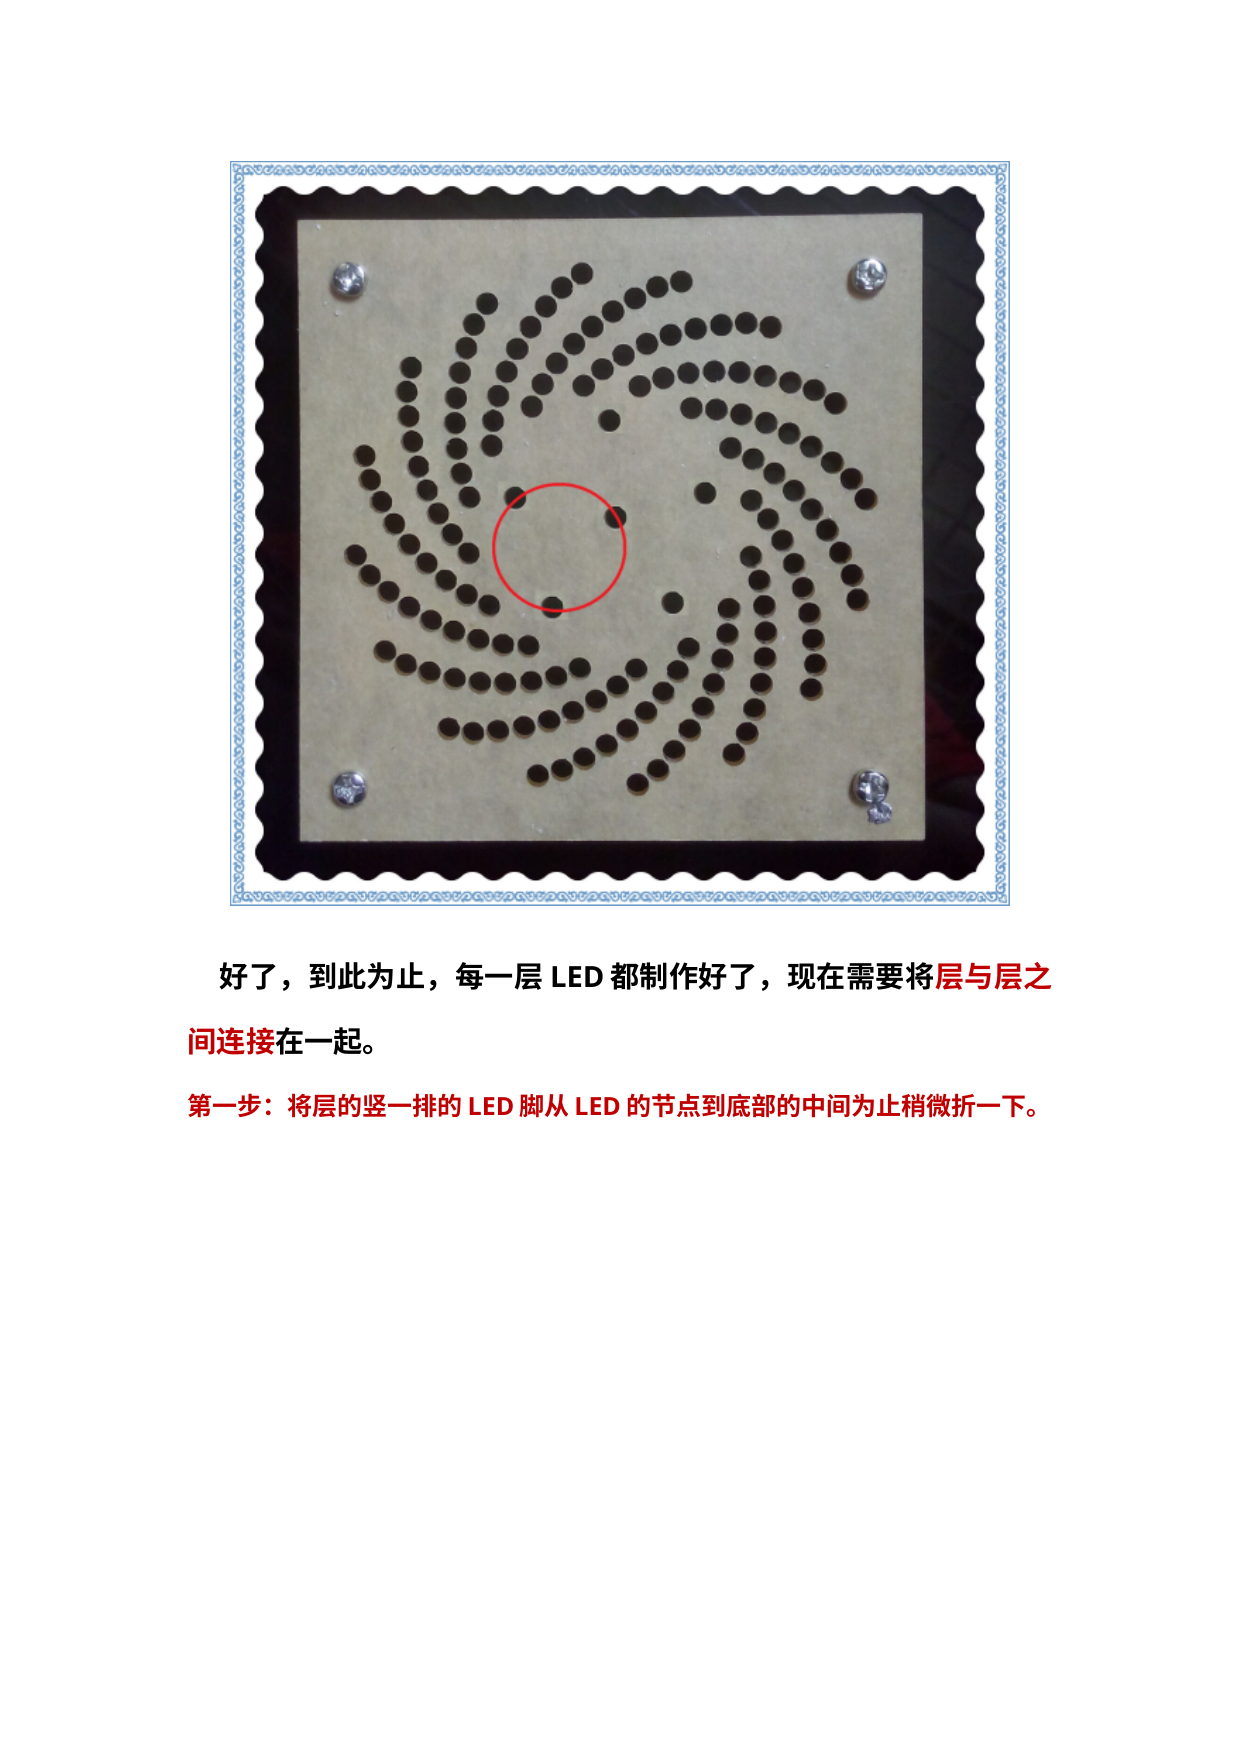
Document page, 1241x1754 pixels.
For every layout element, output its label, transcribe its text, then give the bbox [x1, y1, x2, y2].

text 第一步：将层的竖一排的LED脚从LED的节点到底部的中间为止稍微折一下。 [187, 1072, 1053, 1137]
picture [230, 161, 1010, 906]
text 好了，到此为止，每一层LED都制作好了，现在需要将层与层之间连接在一起。 [187, 942, 1053, 1072]
